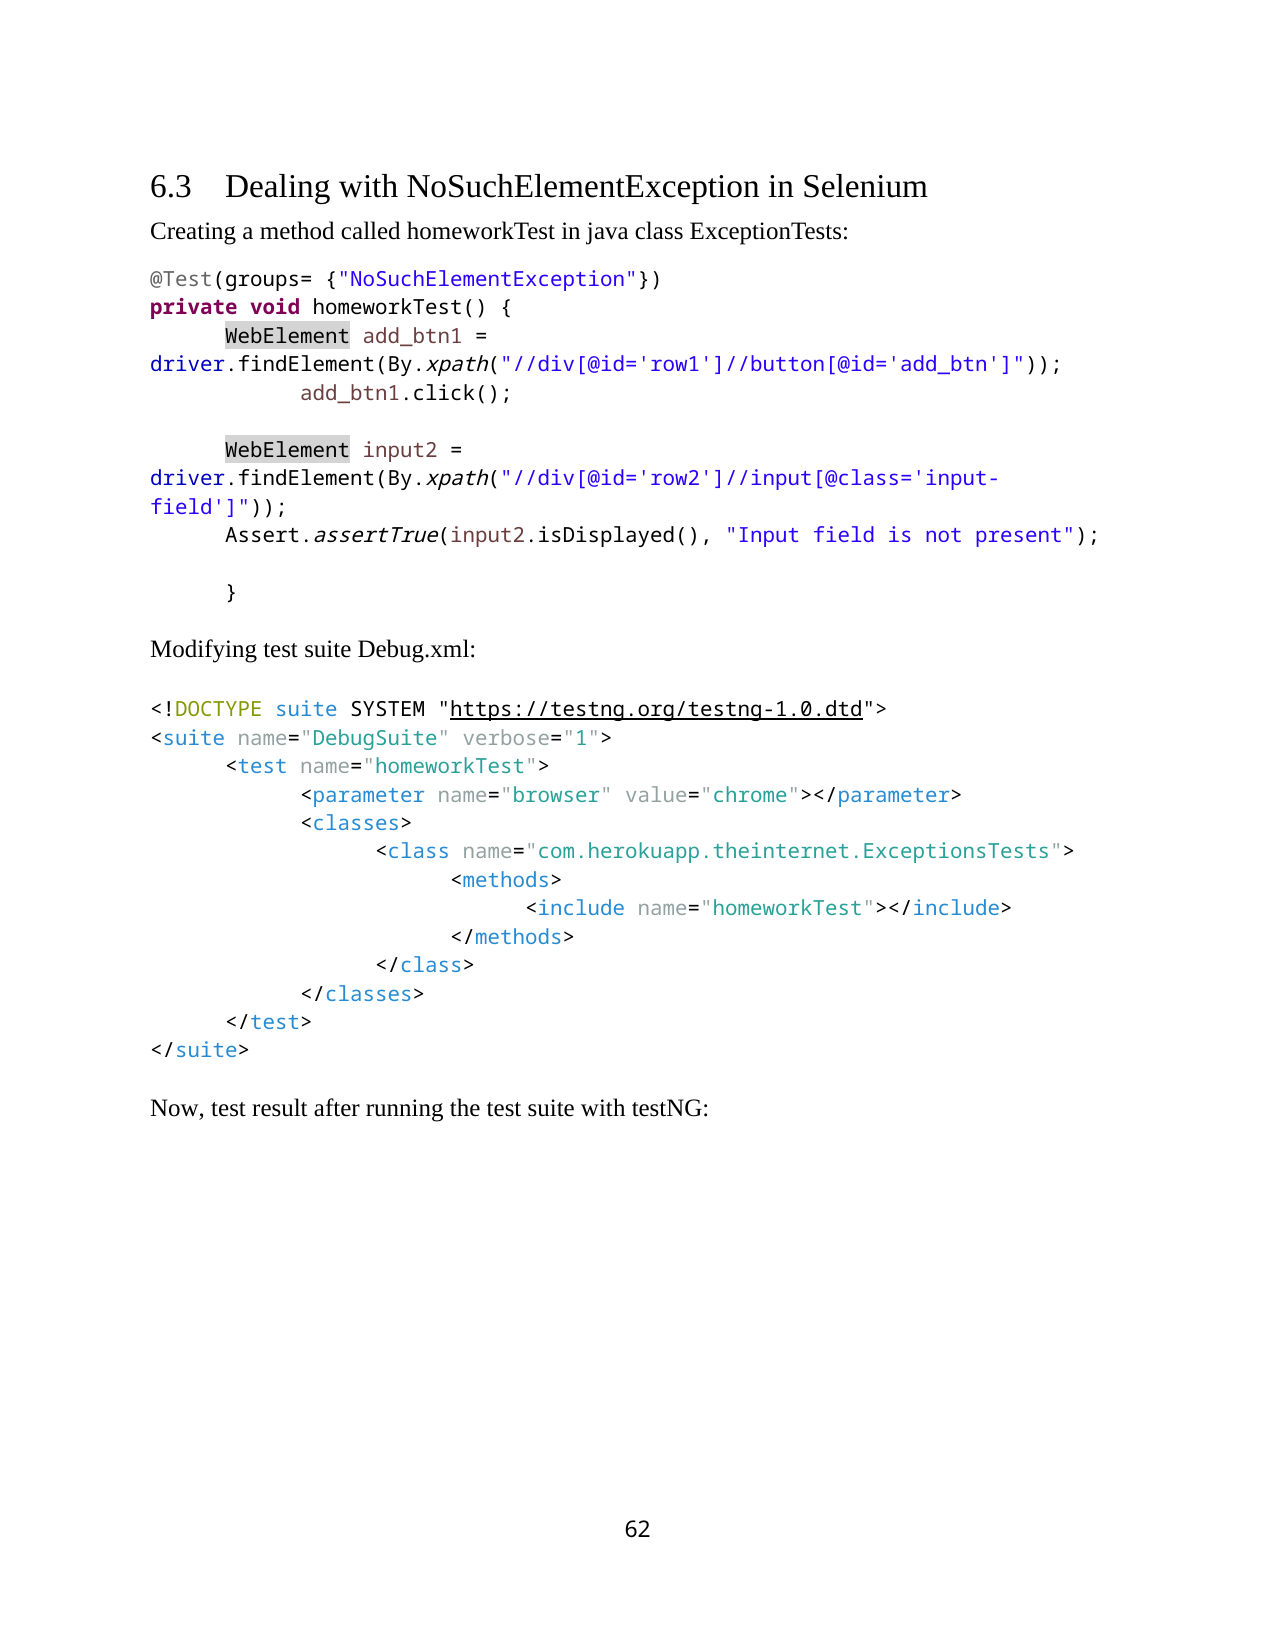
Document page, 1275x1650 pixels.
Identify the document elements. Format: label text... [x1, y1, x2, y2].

text } [150, 577, 1125, 606]
text <class name="com.herokuapp.theinternet.ExceptionsTests"> [150, 837, 1125, 865]
text Now, test result after running the test suite with testNG: [150, 1093, 1125, 1122]
text </suite> [150, 1036, 1125, 1064]
text @Test(groups= {"NoSuchElementException"}) [150, 264, 1125, 292]
text <include name="homeworkTest"></include> [150, 893, 1125, 922]
text <test name="homeworkTest"> [150, 751, 1125, 780]
text <methods> [150, 865, 1125, 893]
text </classes> [150, 979, 1125, 1007]
text <suite name="DebugSuite" verbose="1"> [150, 723, 1125, 751]
text <!DOCTYPE suite SYSTEM "https://testng.org/testng-1.0.dtd"> [150, 694, 1125, 723]
text add_btn1.click(); [150, 378, 1125, 406]
text </class> [150, 950, 1125, 979]
text WebElement add_btn1 = driver.findElement(By.xpath("//div[@id='row1']//button[@id='add_btn']")); [150, 321, 1125, 378]
text Modifying test suite Debug.xml: [150, 634, 1125, 663]
text <parameter name="browser" value="chrome"></parameter> [150, 780, 1125, 808]
text WebElement input2 = driver.findElement(By.xpath("//div[@id='row2']//input[@class='input-field']")); [150, 435, 1125, 520]
text private void homeworkTest() { [150, 292, 1125, 321]
text Creating a method called homeworkTest in java class ExceptionTests: [150, 216, 1125, 245]
text <classes> [150, 808, 1125, 837]
text Assert.assertTrue(input2.isDisplayed(), "Input field is not present"); [150, 520, 1125, 549]
text </test> [150, 1007, 1125, 1036]
subtitle Dealing with NoSuchElementException in Selenium [150, 167, 1125, 205]
text </methods> [150, 922, 1125, 950]
